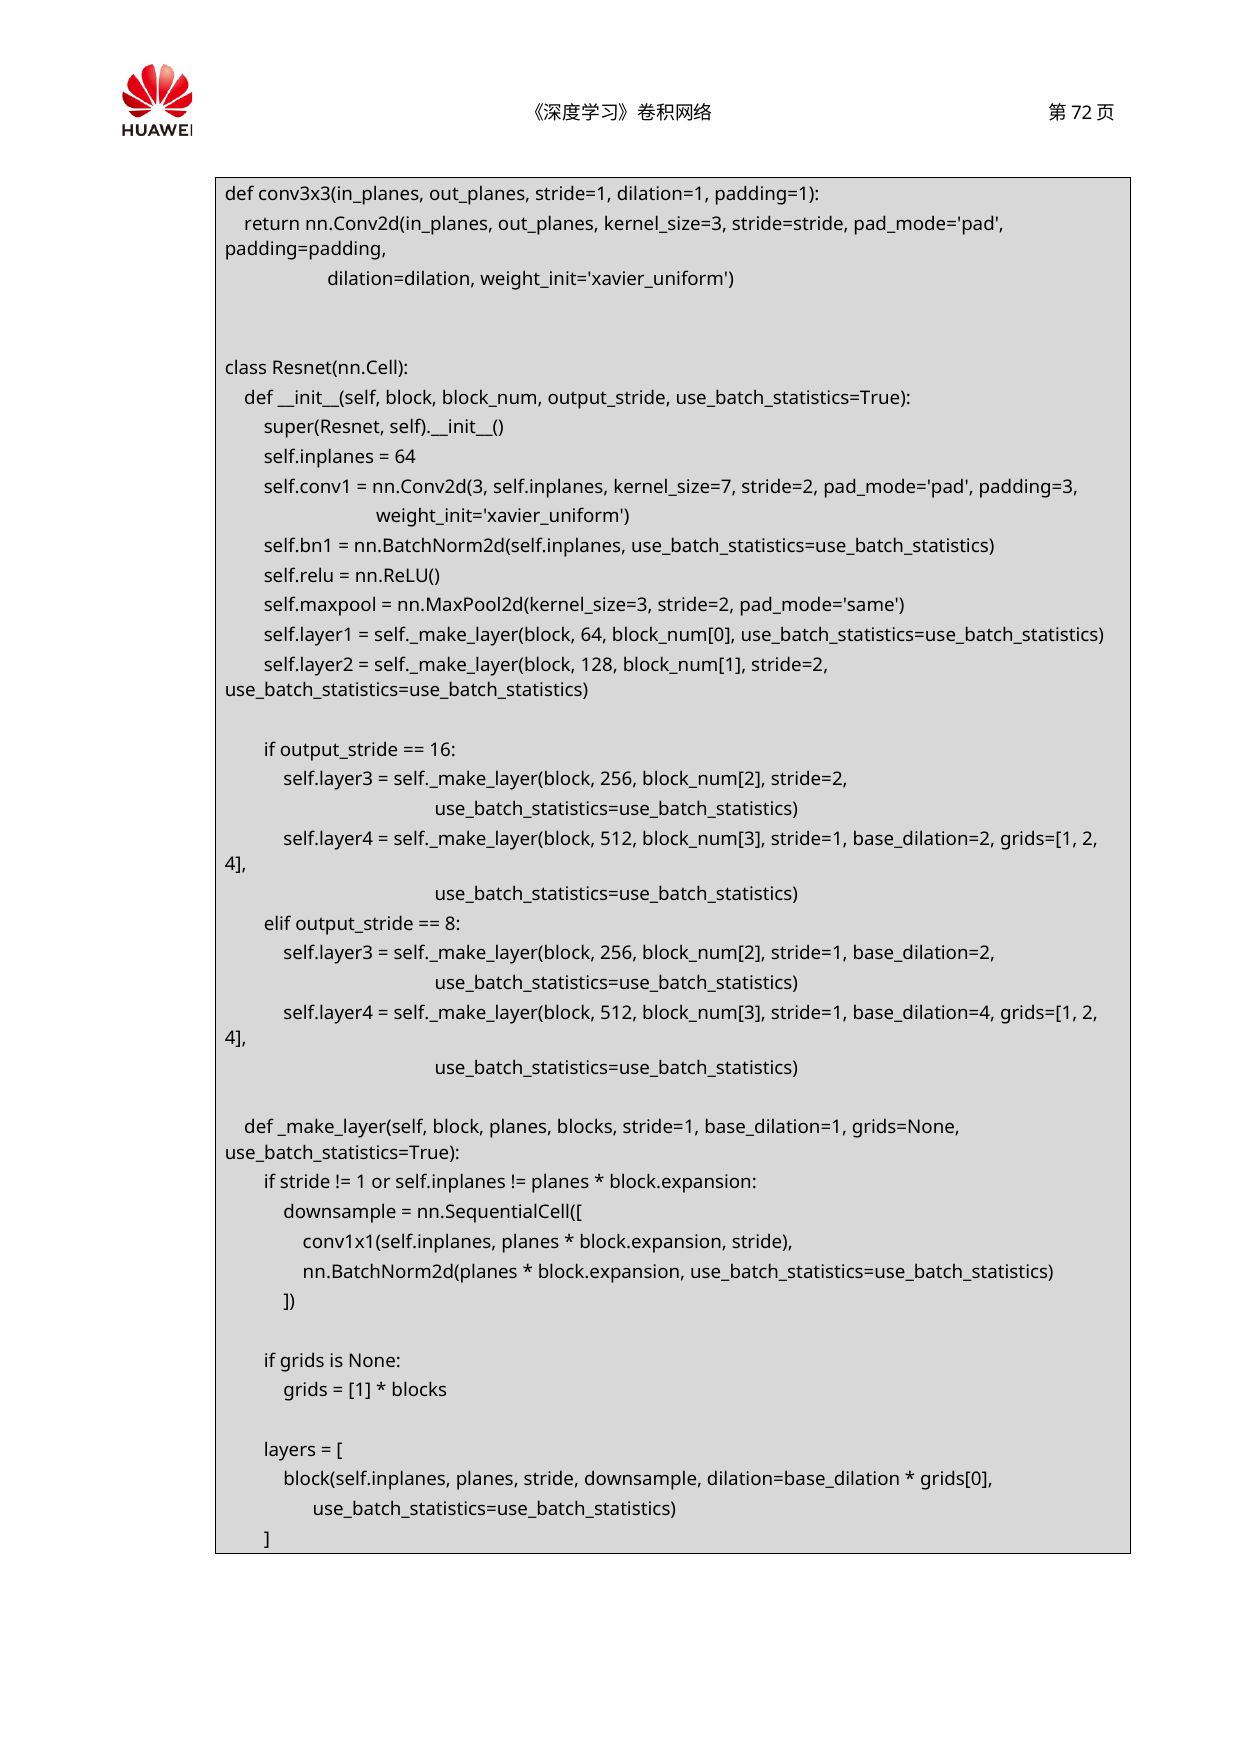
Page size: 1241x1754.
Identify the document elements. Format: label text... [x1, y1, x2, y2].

text class Resnet(nn.Cell): [216, 351, 1130, 380]
text layers = [ [216, 1433, 1130, 1462]
text elif output_stride == 8: [216, 907, 1130, 936]
text downsample = nn.SequentialCell([ [216, 1195, 1130, 1224]
text self.bn1 = nn.BatchNorm2d(self.inplanes, use_batch_statistics=use_batch_statistics) [216, 529, 1130, 558]
text self.layer4 = self._make_layer(block, 512, block_num[3], stride=1, base_dilation=4, grids=[1, 2, 4], [216, 996, 1130, 1050]
text self.maxpool = nn.MaxPool2d(kernel_size=3, stride=2, pad_mode='same') [216, 589, 1130, 617]
text self.relu = nn.ReLU() [216, 559, 1130, 588]
text self.layer1 = self._make_layer(block, 64, block_num[0], use_batch_statistics=use_batch_statistics) [216, 618, 1130, 647]
text nn.BatchNorm2d(planes * block.expansion, use_batch_statistics=use_batch_statistics) [216, 1255, 1130, 1283]
text if stride != 1 or self.inplanes != planes * block.expansion: [216, 1166, 1130, 1194]
text ] [216, 1522, 1130, 1553]
text return nn.Conv2d(in_planes, out_planes, kernel_size=3, stride=stride, pad_mode='pad', padding=padding, [216, 207, 1130, 261]
text def conv3x3(in_planes, out_planes, stride=1, dilation=1, padding=1): [216, 178, 1130, 206]
text if output_stride == 16: [216, 733, 1130, 762]
text self.layer2 = self._make_layer(block, 128, block_num[1], stride=2, use_batch_statistics=use_batch_statistics) [216, 648, 1130, 702]
text conv1x1(self.inplanes, planes * block.expansion, stride), [216, 1225, 1130, 1254]
text use_batch_statistics=use_batch_statistics) [216, 1051, 1130, 1080]
text self.layer4 = self._make_layer(block, 512, block_num[3], stride=1, base_dilation=2, grids=[1, 2, 4], [216, 822, 1130, 876]
text super(Resnet, self).__init__() [216, 411, 1130, 439]
text block(self.inplanes, planes, stride, downsample, dilation=base_dilation * grids[0], [216, 1463, 1130, 1491]
text def _make_layer(self, block, planes, blocks, stride=1, base_dilation=1, grids=None, use_batch_statistics=True): [216, 1111, 1130, 1165]
text self.conv1 = nn.Conv2d(3, self.inplanes, kernel_size=7, stride=2, pad_mode='pad', padding=3, [216, 470, 1130, 498]
text ]) [216, 1284, 1130, 1313]
text weight_init='xavier_uniform') [216, 499, 1130, 528]
text use_batch_statistics=use_batch_statistics) [216, 792, 1130, 821]
text self.layer3 = self._make_layer(block, 256, block_num[2], stride=1, base_dilation=2, [216, 937, 1130, 965]
picture [122, 64, 193, 136]
text use_batch_statistics=use_batch_statistics) [216, 877, 1130, 906]
text def __init__(self, block, block_num, output_stride, use_batch_statistics=True): [216, 381, 1130, 409]
text dilation=dilation, weight_init='xavier_uniform') [216, 262, 1130, 291]
text if grids is None: [216, 1344, 1130, 1372]
text grids = [1] * blocks [216, 1373, 1130, 1402]
text self.inplanes = 64 [216, 440, 1130, 469]
text use_batch_statistics=use_batch_statistics) [216, 1492, 1130, 1521]
text self.layer3 = self._make_layer(block, 256, block_num[2], stride=2, [216, 763, 1130, 791]
text use_batch_statistics=use_batch_statistics) [216, 966, 1130, 995]
